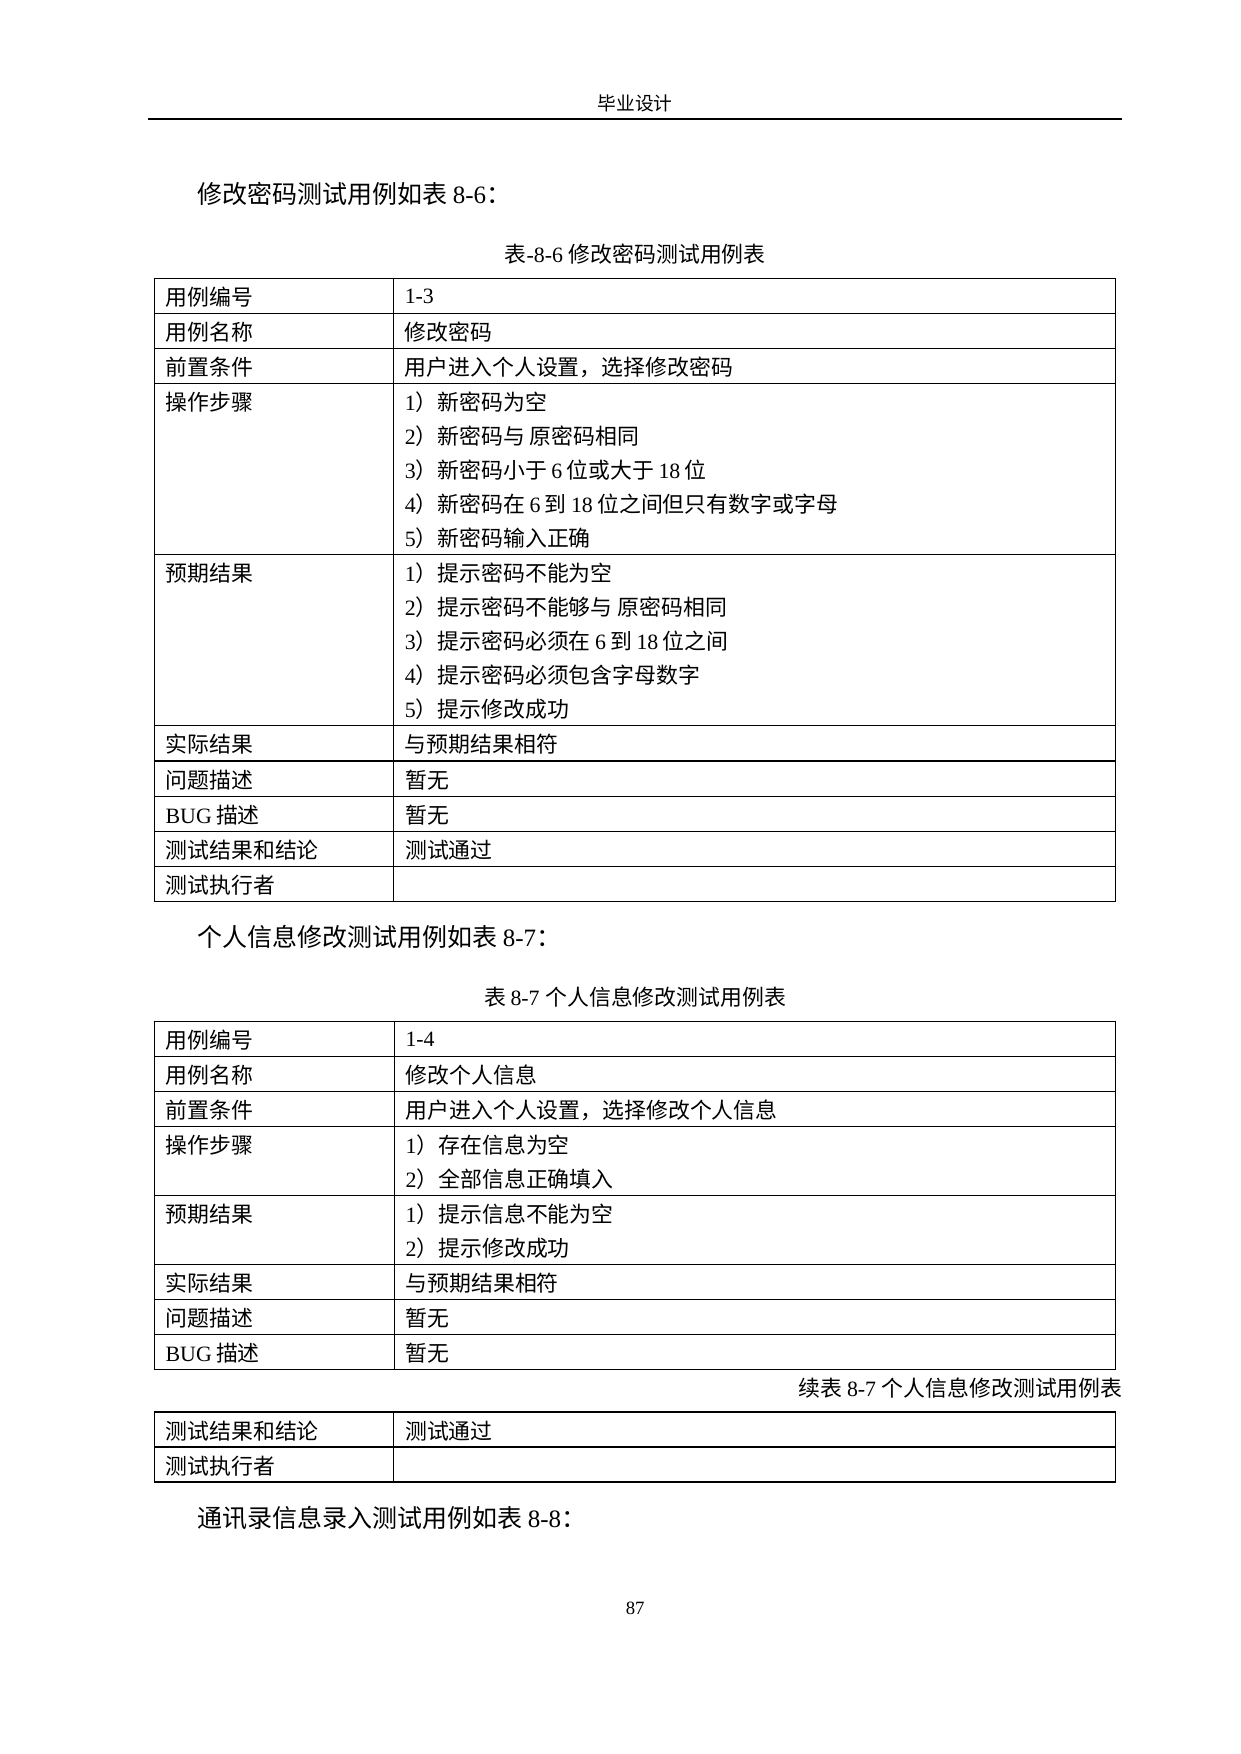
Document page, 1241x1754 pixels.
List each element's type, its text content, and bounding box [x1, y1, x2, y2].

table_header 暂无 [394, 762, 1115, 796]
text 修改密码测试用例如表8-6： [148, 159, 1122, 227]
table_cell 用例名称 [155, 1057, 394, 1091]
table_cell 操作步骤 [155, 384, 393, 554]
table_cell 1）提示信息不能为空 2）提示修改成功 [395, 1196, 1115, 1263]
table_cell 修改个人信息 [395, 1057, 1115, 1091]
table_cell [394, 1448, 1115, 1481]
table_cell 1）存在信息为空 2）全部信息正确填入 [395, 1127, 1115, 1194]
table_cell 问题描述 [155, 1300, 394, 1333]
table_cell 暂无 [394, 797, 1115, 831]
text 个人信息修改测试用例如表8-7： [148, 902, 1122, 970]
text 表8-7 个人信息修改测试用例表 [148, 979, 1122, 1013]
table_header 测试结果和结论 [155, 1413, 393, 1446]
table_cell 测试结果和结论 [155, 832, 393, 866]
table_cell [394, 867, 1115, 901]
table_cell 用户进入个人设置，选择修改密码 [394, 349, 1115, 383]
text 通讯录信息录入测试用例如表8-8： [148, 1482, 1122, 1550]
table_cell 1）提示密码不能为空 2）提示密码不能够与 原密码相同 3）提示密码必须在6到18位之间 4）提示密码必须包含字母数字 5）提示修改成功 [394, 555, 1115, 725]
table_cell 前置条件 [155, 1092, 394, 1126]
table_cell 测试通过 [394, 832, 1115, 866]
table_cell 实际结果 [155, 1265, 394, 1298]
table_cell 实际结果 [155, 726, 393, 760]
table_cell 与预期结果相符 [394, 726, 1115, 760]
table_cell 与预期结果相符 [395, 1265, 1115, 1298]
table_header 用例编号 [155, 279, 393, 313]
table_cell 用例名称 [155, 314, 393, 348]
table_cell BUG描述 [155, 1335, 394, 1368]
table_header 测试通过 [394, 1413, 1115, 1446]
table_cell 暂无 [395, 1335, 1115, 1368]
table_cell BUG描述 [155, 797, 393, 831]
table_cell 用户进入个人设置，选择修改个人信息 [395, 1092, 1115, 1126]
table_cell 前置条件 [155, 349, 393, 383]
table_header 用例编号 [155, 1022, 394, 1056]
table_header 1-3 [394, 279, 1115, 313]
table_cell 测试执行者 [155, 1448, 393, 1481]
table_header 问题描述 [155, 762, 393, 796]
table_cell 预期结果 [155, 555, 393, 725]
table_cell 暂无 [395, 1300, 1115, 1333]
table_cell 测试执行者 [155, 867, 393, 901]
table_cell 修改密码 [394, 314, 1115, 348]
table_cell 预期结果 [155, 1196, 394, 1263]
table_cell 1）新密码为空 2）新密码与 原密码相同 3）新密码小于6位或大于18位 4）新密码在6到18位之间但只有数字或字母 5）新密码输入正确 [394, 384, 1115, 554]
table_header 1-4 [395, 1022, 1115, 1056]
text 表-8-6 修改密码测试用例表 [148, 236, 1122, 270]
text 续表8-7 个人信息修改测试用例表 [148, 1369, 1122, 1403]
table_cell 操作步骤 [155, 1127, 394, 1194]
